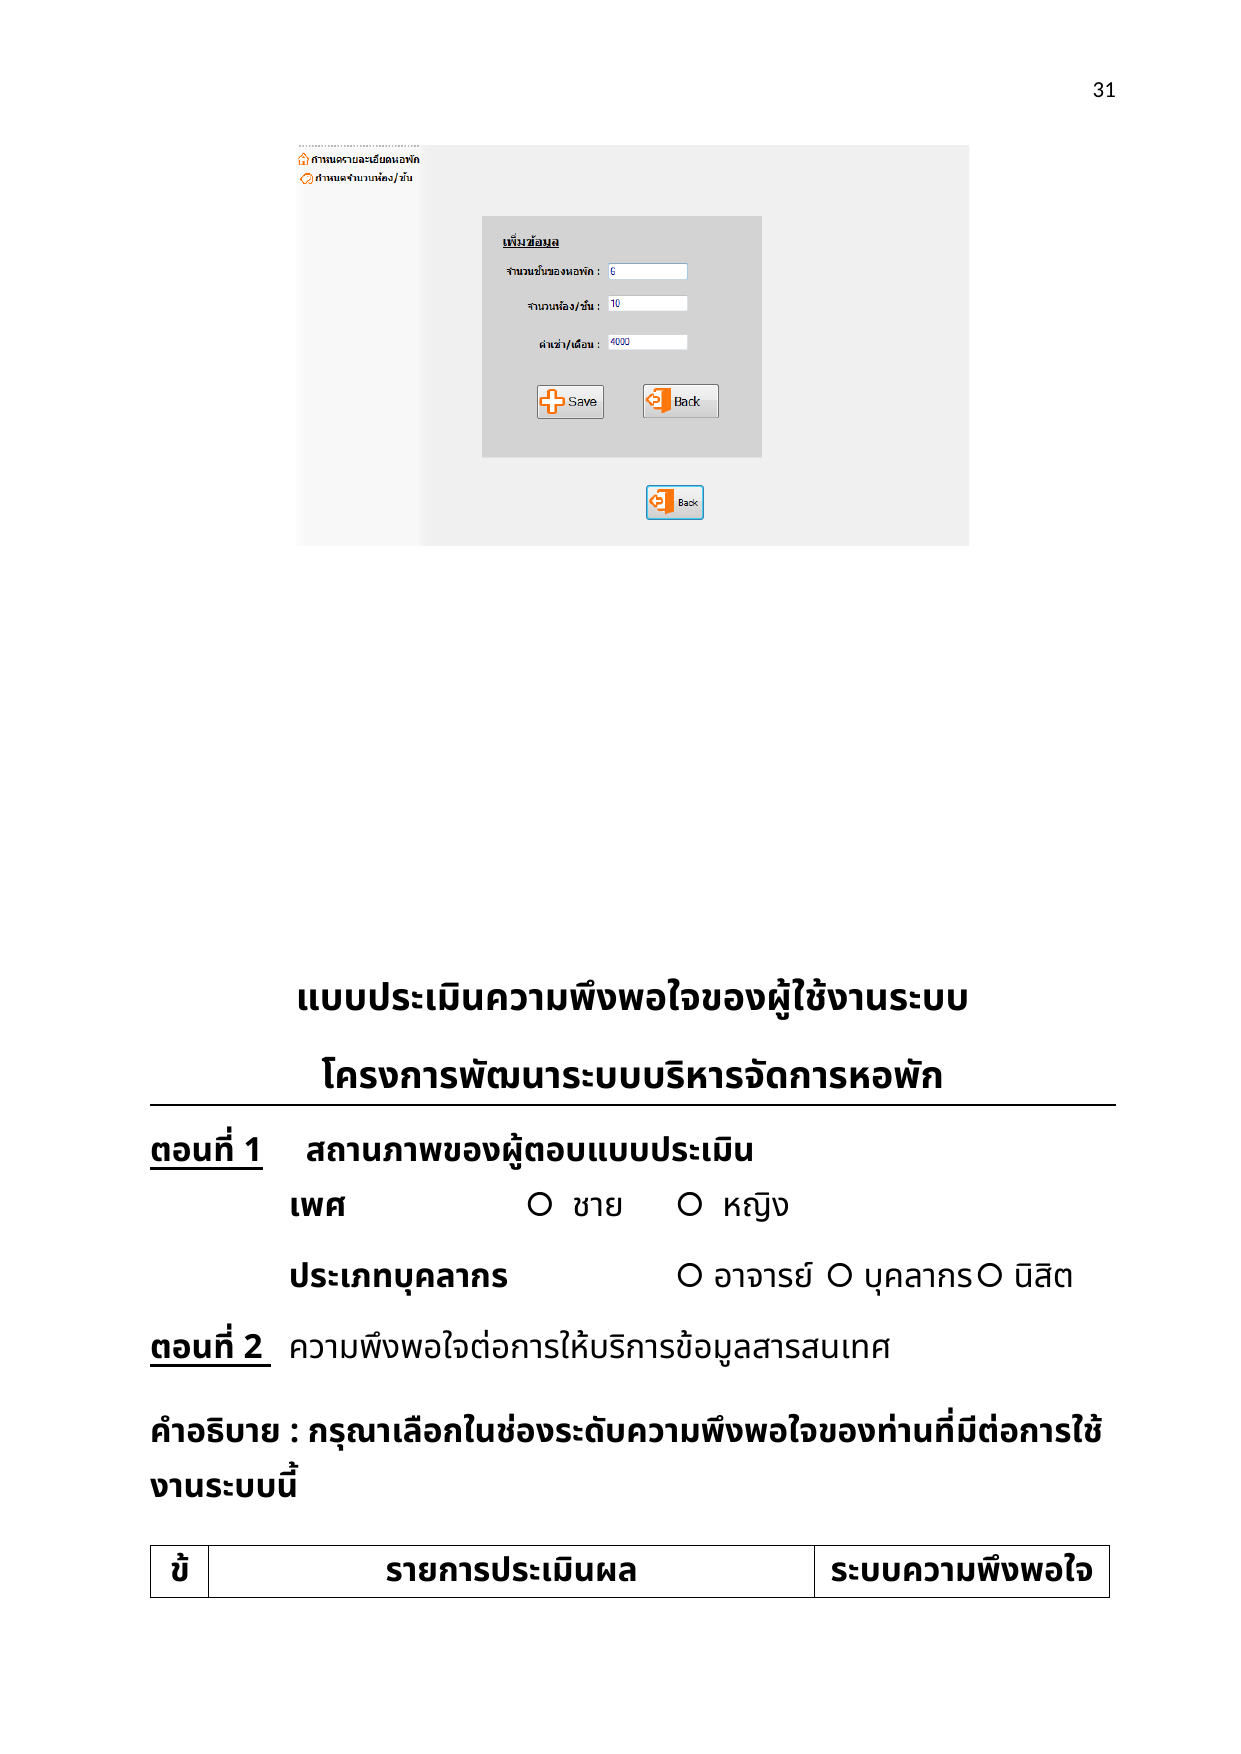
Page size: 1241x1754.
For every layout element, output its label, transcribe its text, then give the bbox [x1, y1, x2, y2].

text ประเภทบุคลากร อาจารย์ บุคลากร นิสิต [150, 1252, 1116, 1303]
text คำอธิบาย : กรุณาเลือกในช่องระดับความพึงพอใจของท่านที่มีต่อการใช้งานระบบนี้ [150, 1407, 1116, 1512]
text โครงการพัฒนาระบบบริหารจัดการหอพัก [150, 1048, 1116, 1104]
text แบบประเมินความพึงพอใจของผู้ใช้งานระบบ [150, 971, 1116, 1027]
text ตอนที่ 2 ความพึงพอใจต่อการให้บริการข้อมูลสารสนเทศ [150, 1323, 1116, 1374]
table_header รายการประเมินผล [209, 1546, 814, 1597]
picture [296, 145, 970, 546]
text ตอนที่ 1 สถานภาพของผู้ตอบแบบประเมิน เพศ ชาย หญิง [150, 1126, 1116, 1231]
table_header ข้อ [151, 1546, 208, 1597]
table_header ระบบความพึงพอใจ [815, 1546, 1109, 1597]
